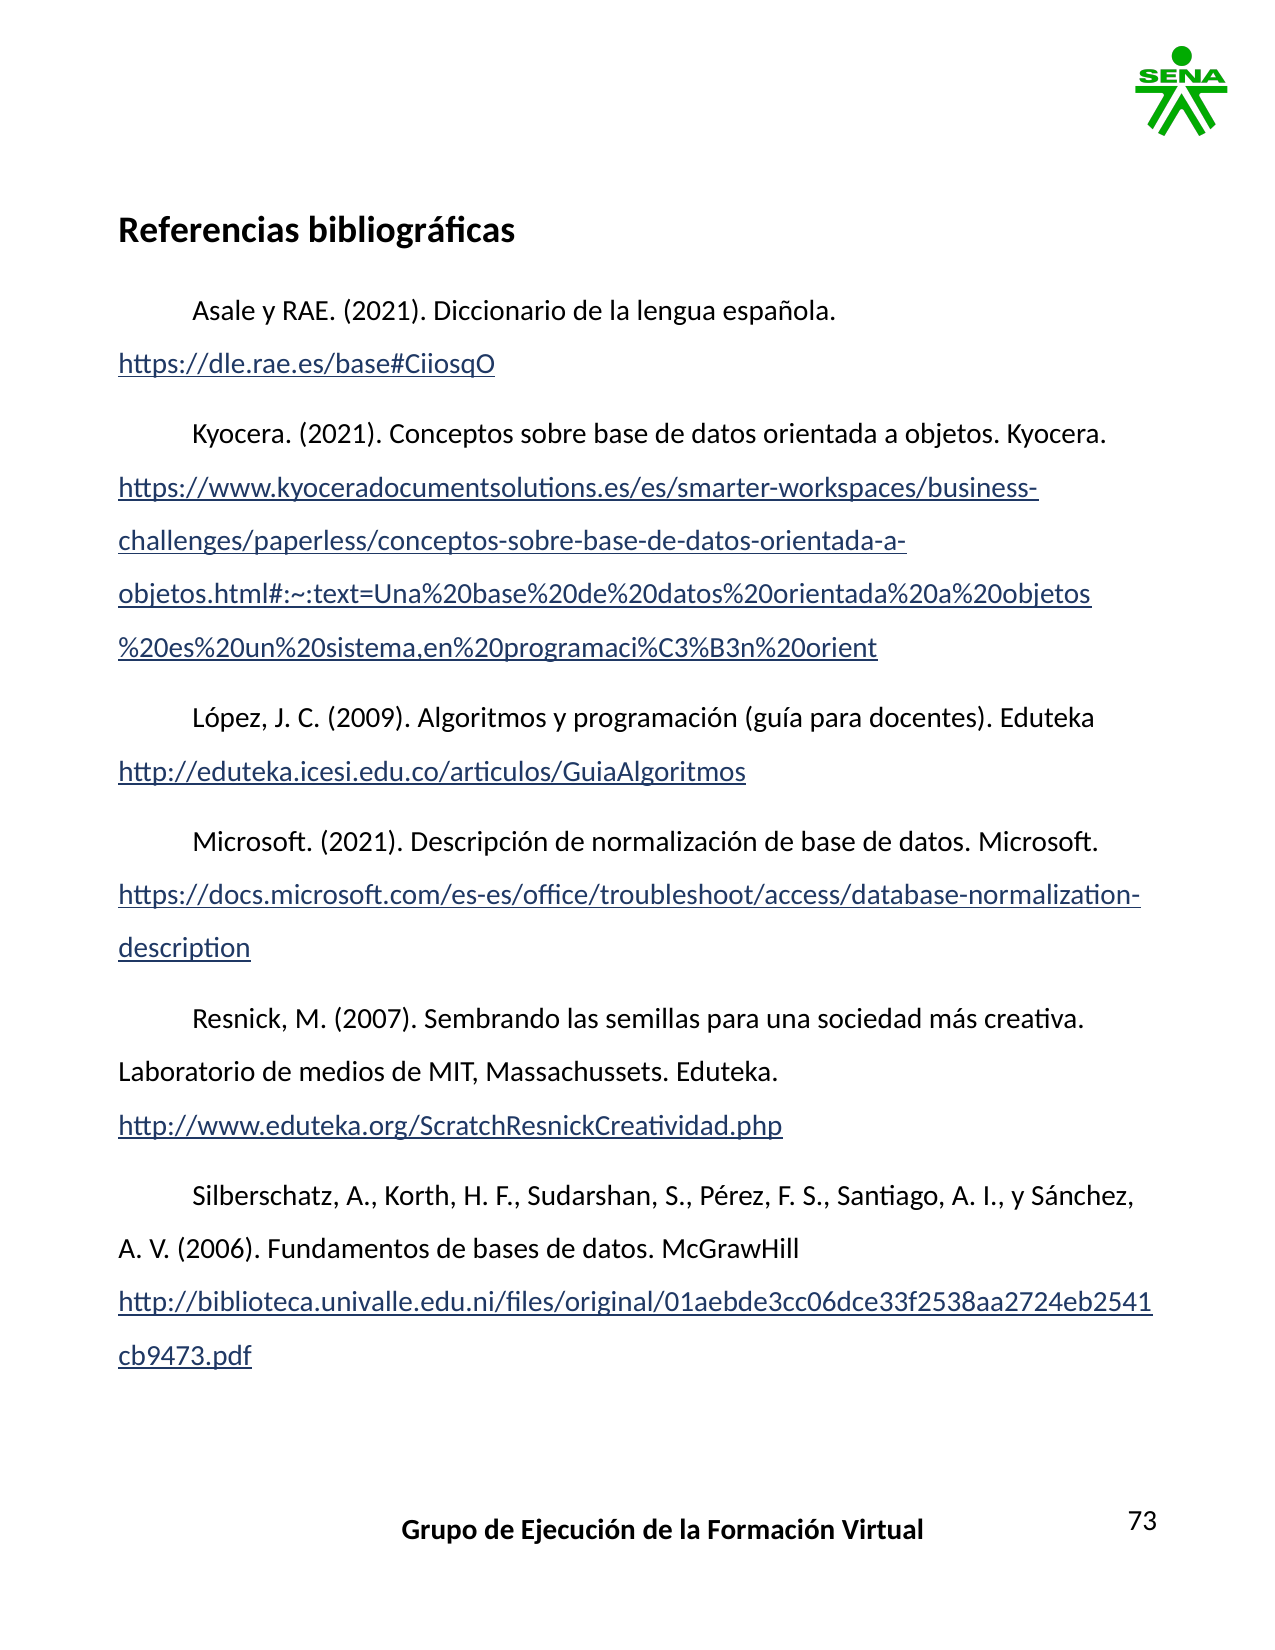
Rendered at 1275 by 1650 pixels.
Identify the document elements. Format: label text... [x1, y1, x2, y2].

text Asale y RAE. (2021). Diccionario de la lengua española. https://dle.rae.es/base#CiiosqO [118, 292, 1157, 381]
picture [1135, 46, 1228, 136]
text López, J. C. (2009). Algoritmos y programación (guía para docentes). Eduteka http://eduteka.icesi.edu.co/articulos/GuiaAlgoritmos [118, 699, 1157, 788]
text Kyocera. (2021). Conceptos sobre base de datos orientada a objetos. Kyocera. https://www.kyoceradocumentsolutions.es/es/smarter-workspaces/business-challenges/paperless/conceptos-sobre-base-de-datos-orientada-a-objetos.html#:~:text=Una%20base%20de%20datos%20orientada%20a%20objetos%20es%20un%20sistema,en%20programaci%C3%B3n%20orient [118, 415, 1157, 665]
text Silberschatz, A., Korth, H. F., Sudarshan, S., Pérez, F. S., Santiago, A. I., y Sánchez, A. V. (2006). Fundamentos de bases de datos. McGrawHill http://biblioteca.univalle.edu.ni/files/original/01aebde3cc06dce33f2538aa2724eb2541cb9473.pdf [118, 1177, 1157, 1373]
text Microsoft. (2021). Descripción de normalización de base de datos. Microsoft. https://docs.microsoft.com/es-es/office/troubleshoot/access/database-normalization-description [118, 823, 1157, 965]
text Referencias bibliográficas [118, 206, 1157, 252]
text Resnick, M. (2007). Sembrando las semillas para una sociedad más creativa. Laboratorio de medios de MIT, Massachussets. Eduteka. http://www.eduteka.org/ScratchResnickCreatividad.php [118, 1000, 1157, 1142]
